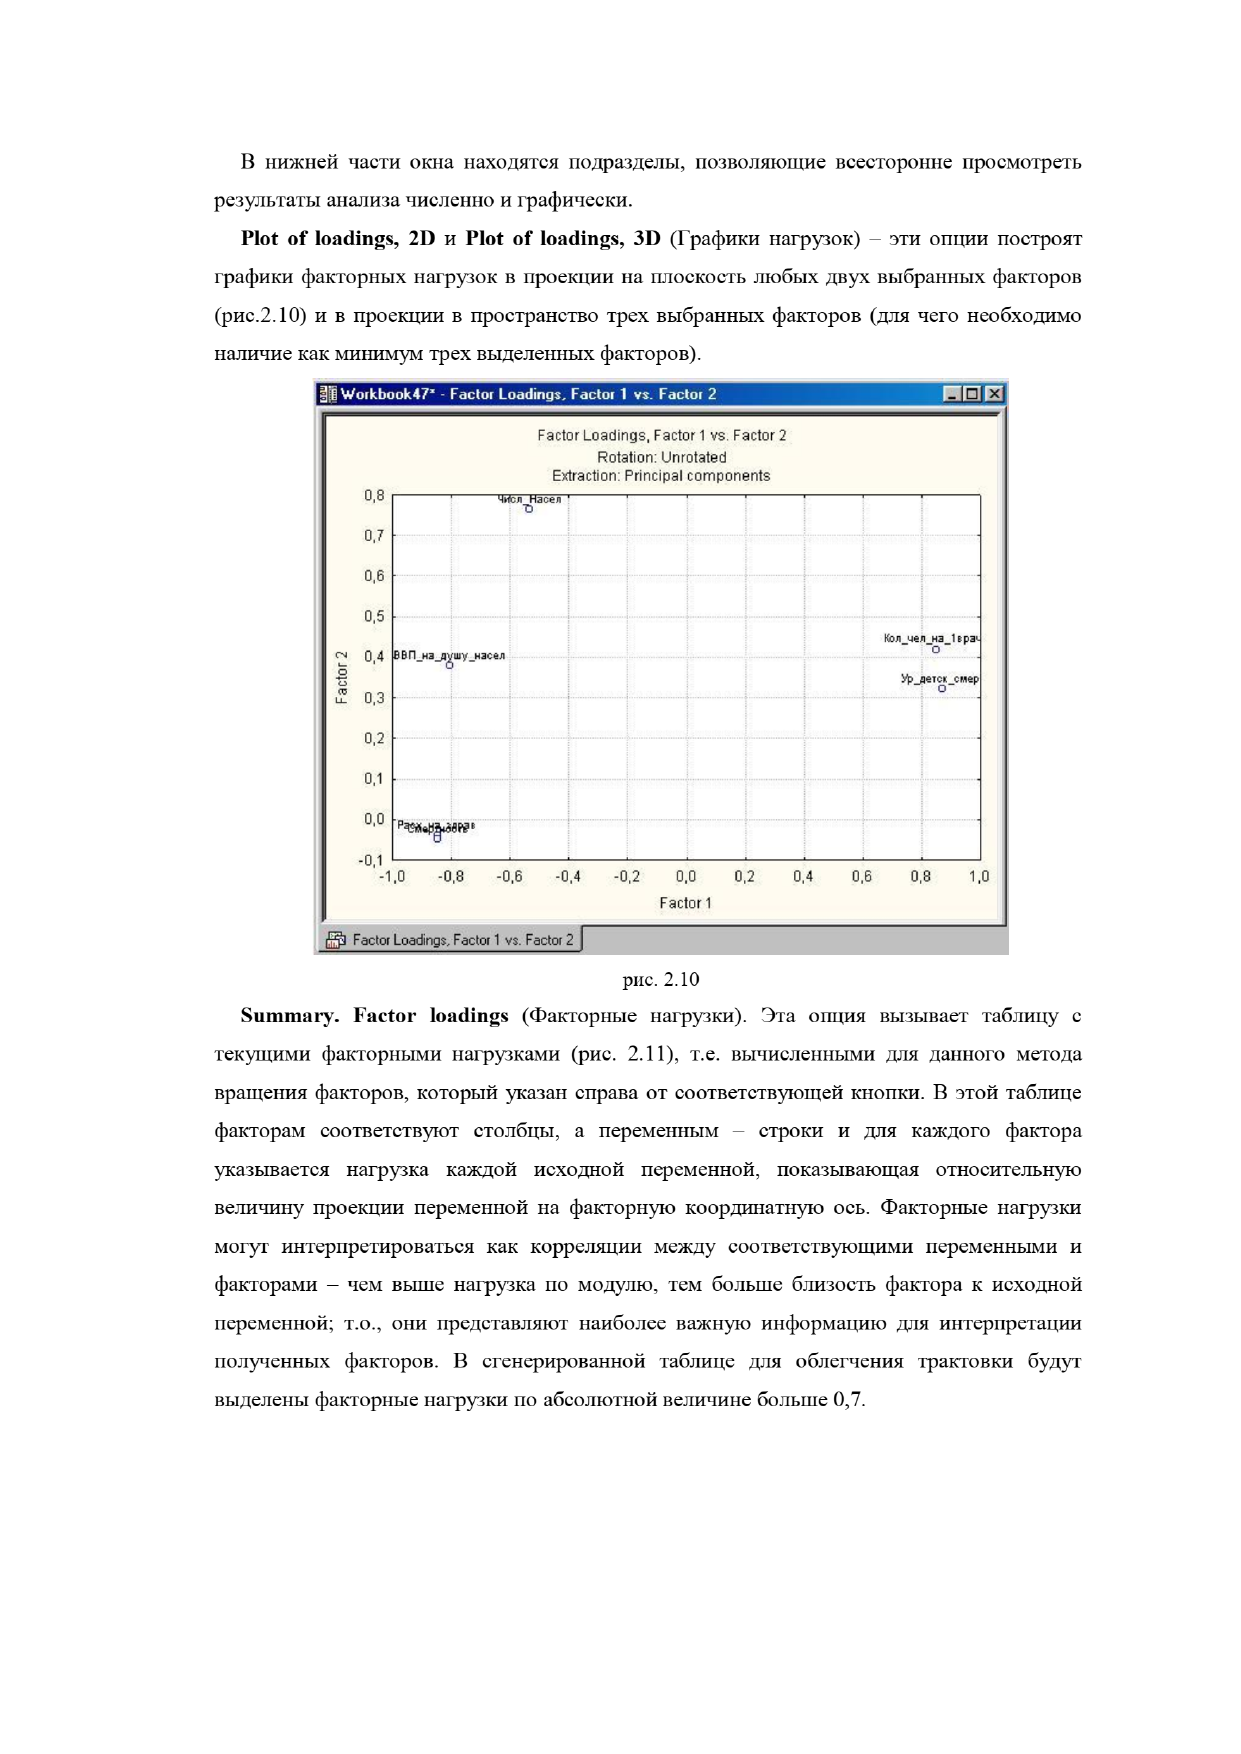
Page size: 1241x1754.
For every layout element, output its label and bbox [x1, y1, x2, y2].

picture [177, 118, 1152, 1468]
